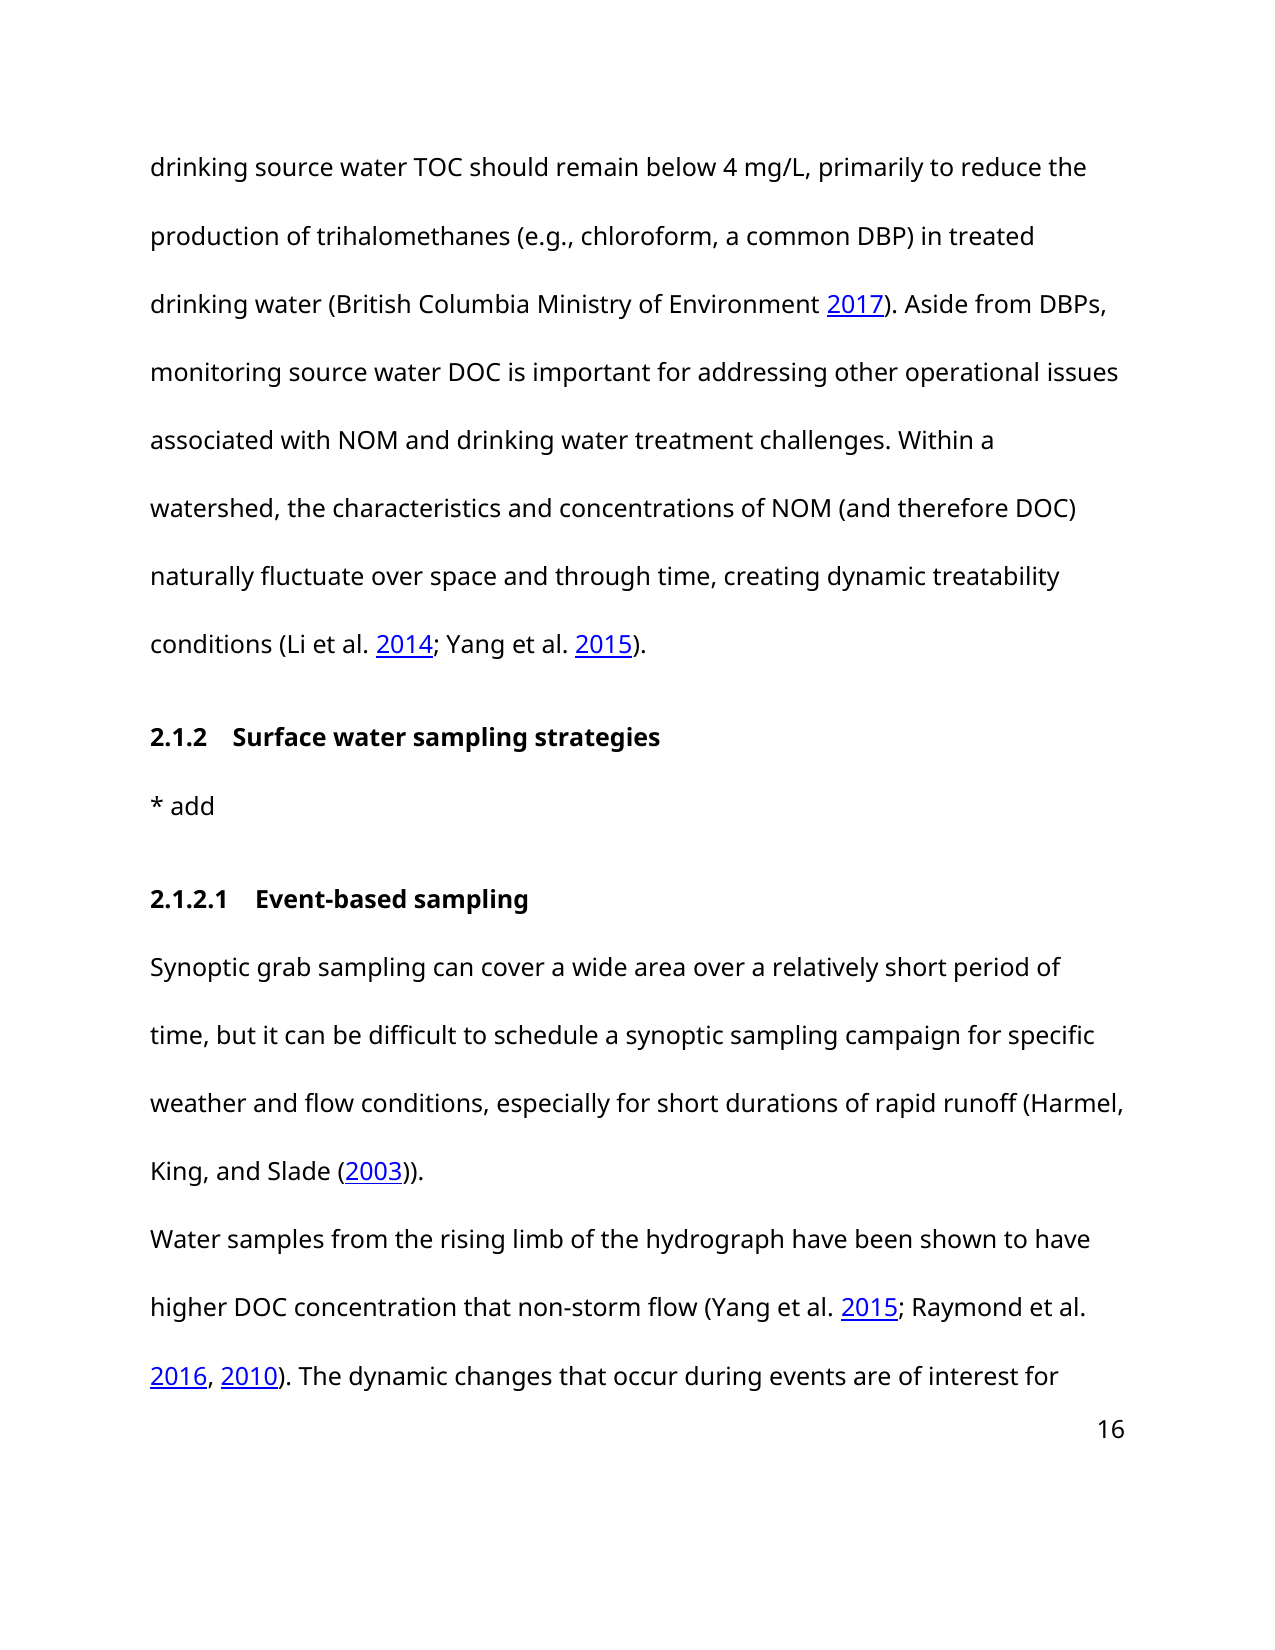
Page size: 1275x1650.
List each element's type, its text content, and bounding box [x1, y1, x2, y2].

subtitle Surface water sampling strategies [150, 720, 1125, 754]
subtitle Event-based sampling [150, 881, 1125, 915]
text * add [150, 788, 1125, 822]
text Synoptic grab sampling can cover a wide area over a relatively short period of time, but it can be difficult to schedule a synoptic sampling campaign for specific weather and flow conditions, especially for short durations of rapid runoff (Harmel, King, and Slade (2003)). [150, 949, 1125, 1188]
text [150, 1222, 1125, 1392]
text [150, 150, 1125, 661]
